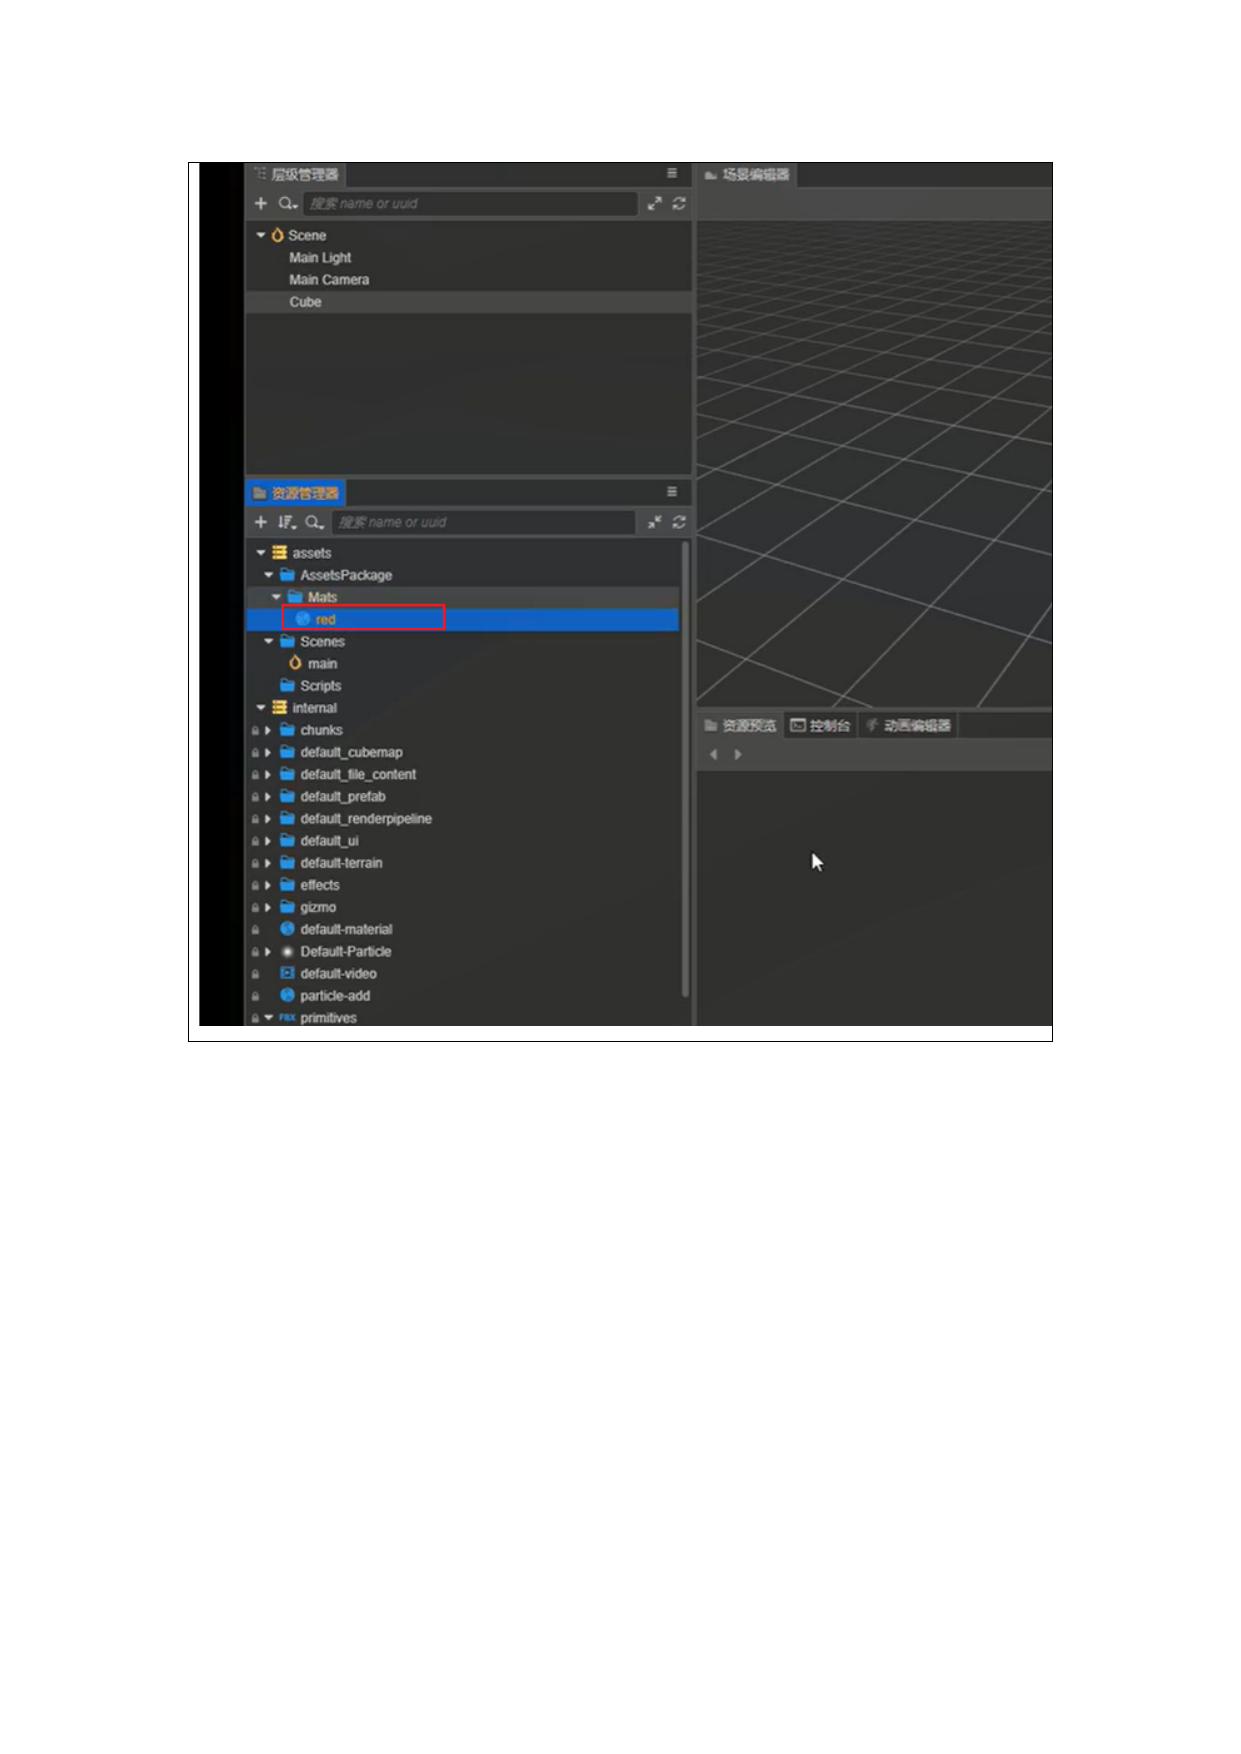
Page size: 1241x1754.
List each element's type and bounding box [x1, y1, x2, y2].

table_cell [189, 163, 1052, 1041]
picture [199, 163, 1053, 1026]
